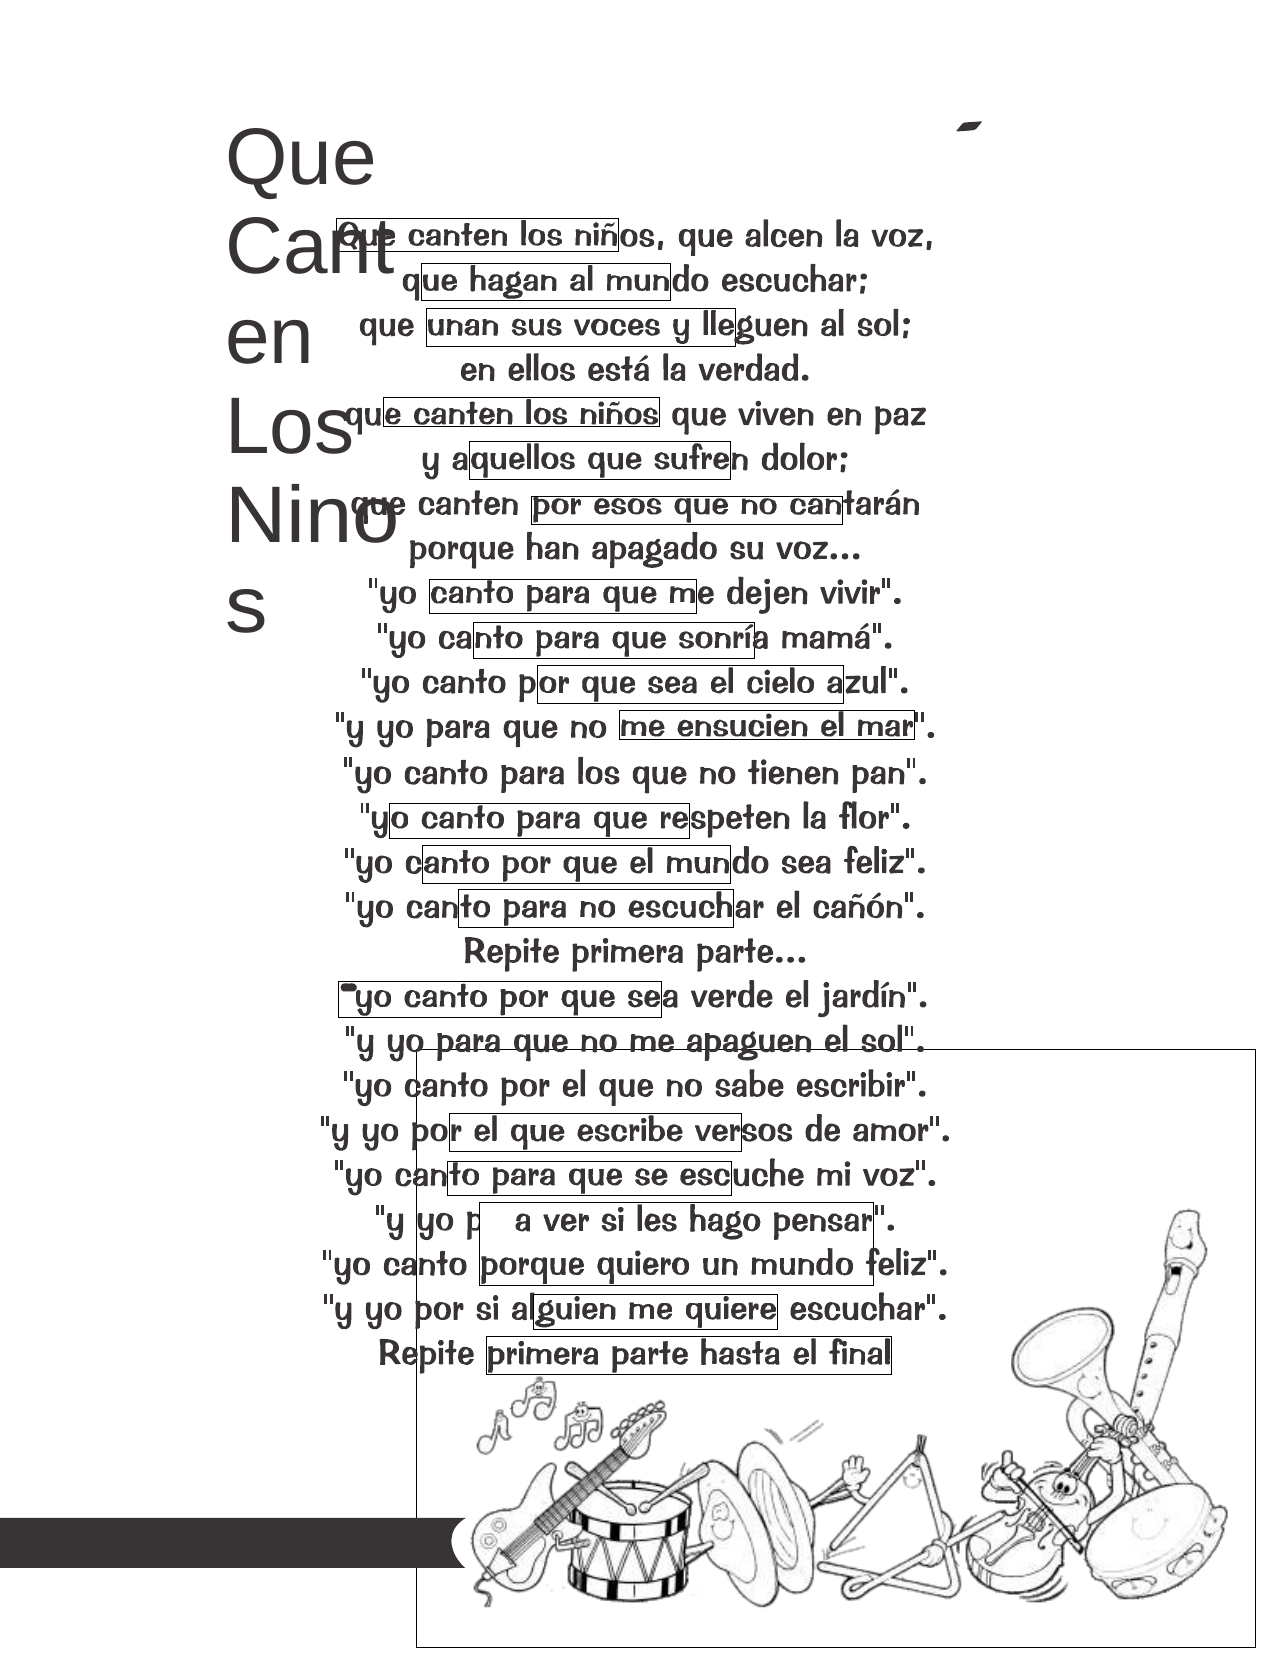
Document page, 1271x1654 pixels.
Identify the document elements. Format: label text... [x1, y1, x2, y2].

picture [422, 264, 670, 300]
picture [470, 442, 730, 479]
picture [417, 1128, 423, 1138]
text Que Canten Los Ninos [225, 109, 411, 646]
picture [411, 219, 618, 251]
picture [430, 580, 696, 613]
picture [423, 846, 730, 883]
picture [411, 398, 659, 426]
picture [390, 804, 689, 838]
picture [427, 309, 735, 346]
picture [532, 497, 842, 524]
picture [459, 890, 733, 927]
picture [417, 1050, 1255, 1647]
picture [538, 666, 843, 703]
picture [421, 1306, 426, 1317]
picture [620, 711, 914, 739]
picture [474, 623, 754, 658]
picture [339, 982, 661, 1017]
